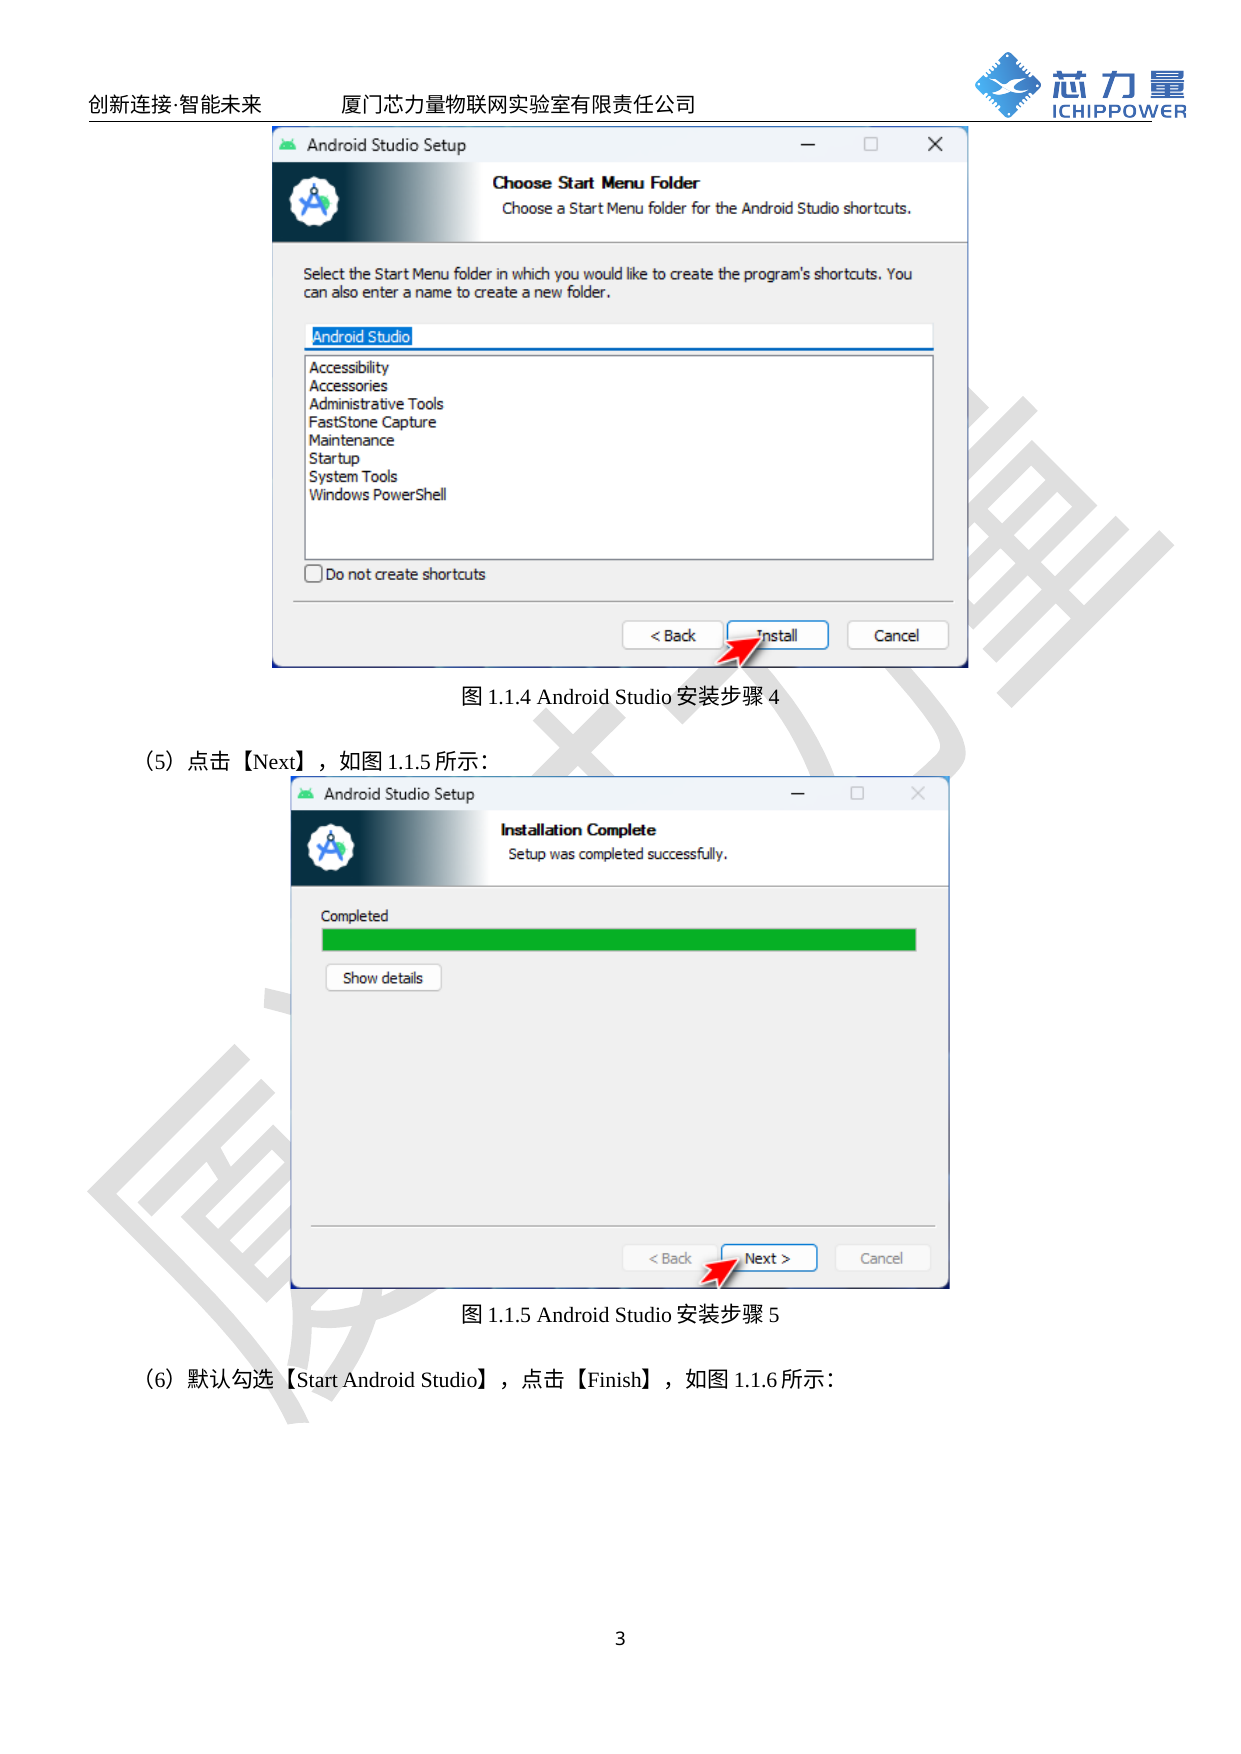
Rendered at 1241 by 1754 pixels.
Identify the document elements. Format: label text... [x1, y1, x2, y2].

picture [290, 776, 950, 1289]
picture [975, 52, 1187, 118]
text （5）点击【Next】，如图1.1.5所示： [89, 744, 1152, 776]
text （6）默认勾选【Start Android Studio】，点击【Finish】，如图1.1.6所示： [89, 1361, 1152, 1394]
text 图1.1.4 Android Studio安装步骤4 [89, 679, 1152, 711]
picture [272, 126, 969, 668]
text 图1.1.5 Android Studio安装步骤5 [89, 1296, 1152, 1329]
